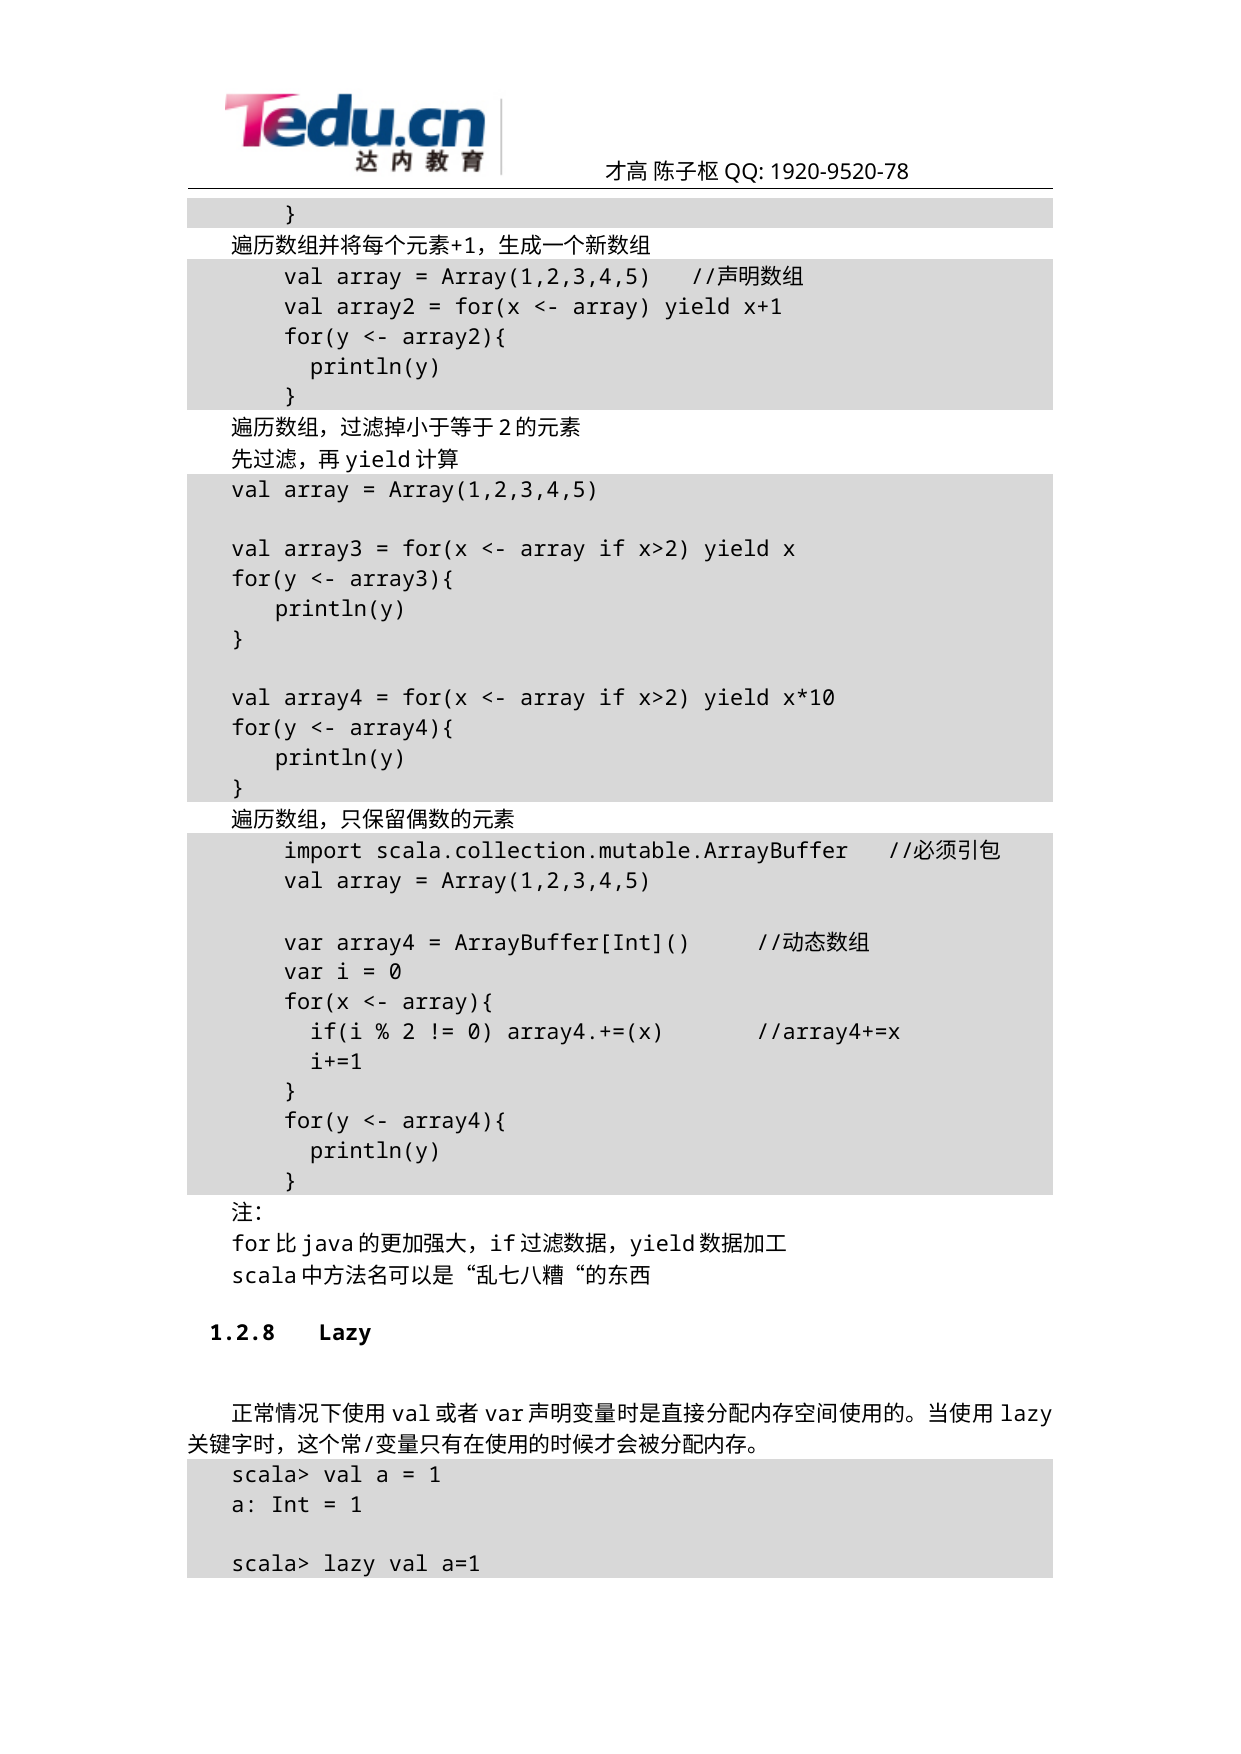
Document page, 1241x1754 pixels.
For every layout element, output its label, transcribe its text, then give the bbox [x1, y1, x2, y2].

text scala中方法名可以是“乱七八糟“的东西 [187, 1258, 1053, 1290]
text val array = Array(1,2,3,4,5) [187, 865, 1053, 895]
text println(y) [187, 593, 1053, 623]
text val array = Array(1,2,3,4,5) //声明数组 [187, 259, 1053, 291]
text println(y) [187, 1135, 1053, 1165]
text 注： [187, 1195, 1053, 1226]
text for(y <- array3){ [187, 563, 1053, 593]
text 先过滤，再yield计算 [187, 442, 1053, 474]
text var array4 = ArrayBuffer[Int]() //动态数组 [187, 924, 1053, 956]
text println(y) [187, 351, 1053, 381]
text println(y) [187, 742, 1053, 772]
text 正常情况下使用val或者var声明变量时是直接分配内存空间使用的。当使用lazy关键字时，这个常/变量只有在使用的时候才会被分配内存。 [187, 1396, 1053, 1459]
text 遍历数组，只保留偶数的元素 [187, 802, 1053, 833]
text } [187, 772, 1053, 802]
text } [187, 198, 1053, 228]
text for(x <- array){ [187, 986, 1053, 1016]
text for(y <- array2){ [187, 321, 1053, 351]
subtitle Lazy [209, 1317, 1031, 1347]
text for比java的更加强大，if过滤数据，yield数据加工 [187, 1226, 1053, 1258]
text for(y <- array4){ [187, 1105, 1053, 1135]
text val array4 = for(x <- array if x>2) yield x*10 [187, 682, 1053, 712]
text val array = Array(1,2,3,4,5) [187, 474, 1053, 504]
text 遍历数组，过滤掉小于等于2的元素 [187, 410, 1053, 442]
text } [187, 381, 1053, 410]
text i+=1 [187, 1046, 1053, 1076]
text a: Int = 1 [187, 1489, 1053, 1519]
text scala> lazy val a=1 [187, 1548, 1053, 1578]
text val array2 = for(x <- array) yield x+1 [187, 291, 1053, 321]
text } [187, 623, 1053, 653]
text } [187, 1076, 1053, 1105]
text for(y <- array4){ [187, 712, 1053, 742]
picture [225, 88, 507, 180]
text } [187, 1165, 1053, 1195]
text import scala.collection.mutable.ArrayBuffer //必须引包 [187, 833, 1053, 865]
text scala> val a = 1 [187, 1459, 1053, 1489]
text if(i % 2 != 0) array4.+=(x) //array4+=x [187, 1016, 1053, 1046]
text 遍历数组并将每个元素+1，生成一个新数组 [187, 228, 1053, 259]
text var i = 0 [187, 956, 1053, 986]
text val array3 = for(x <- array if x>2) yield x [187, 533, 1053, 563]
